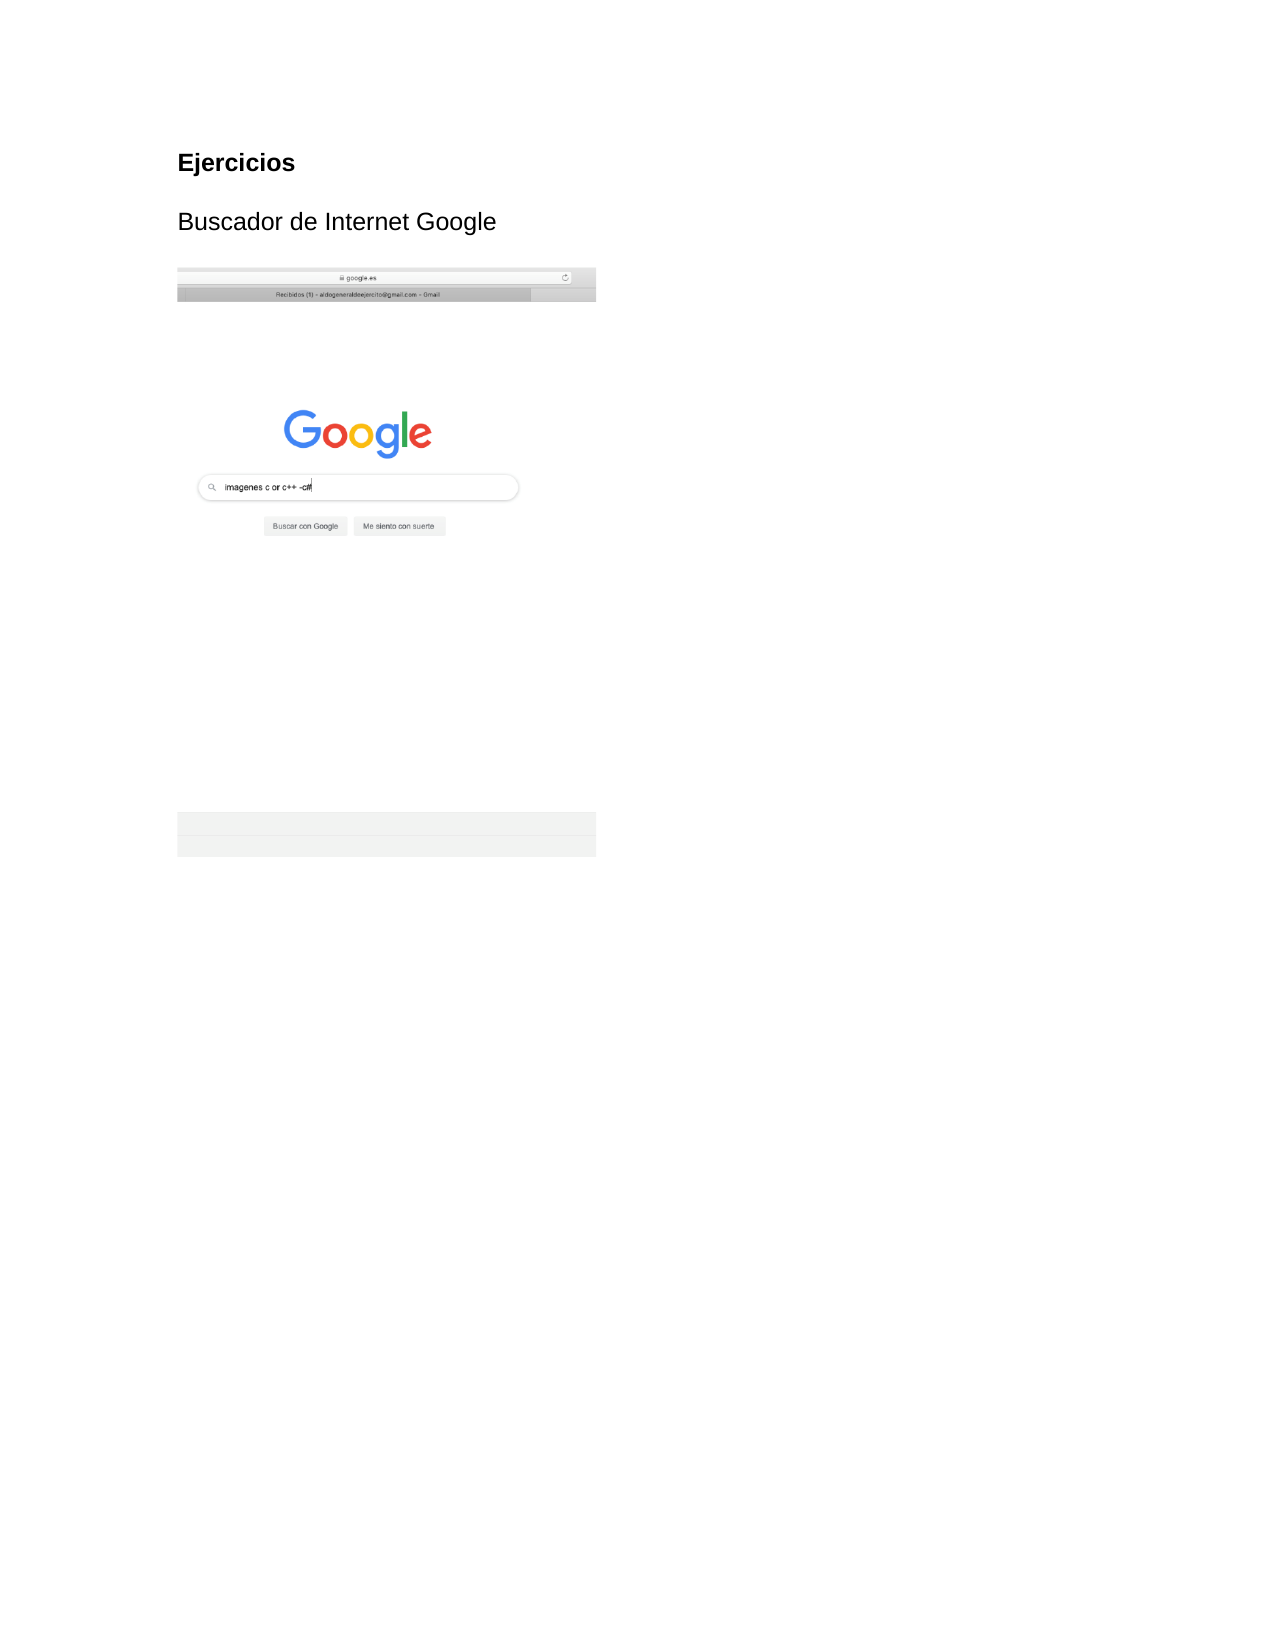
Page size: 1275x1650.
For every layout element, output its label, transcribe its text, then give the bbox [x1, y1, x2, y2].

text Ejercicios [177, 148, 1098, 176]
text Buscador de Internet Google [177, 207, 1098, 236]
picture [177, 267, 597, 857]
